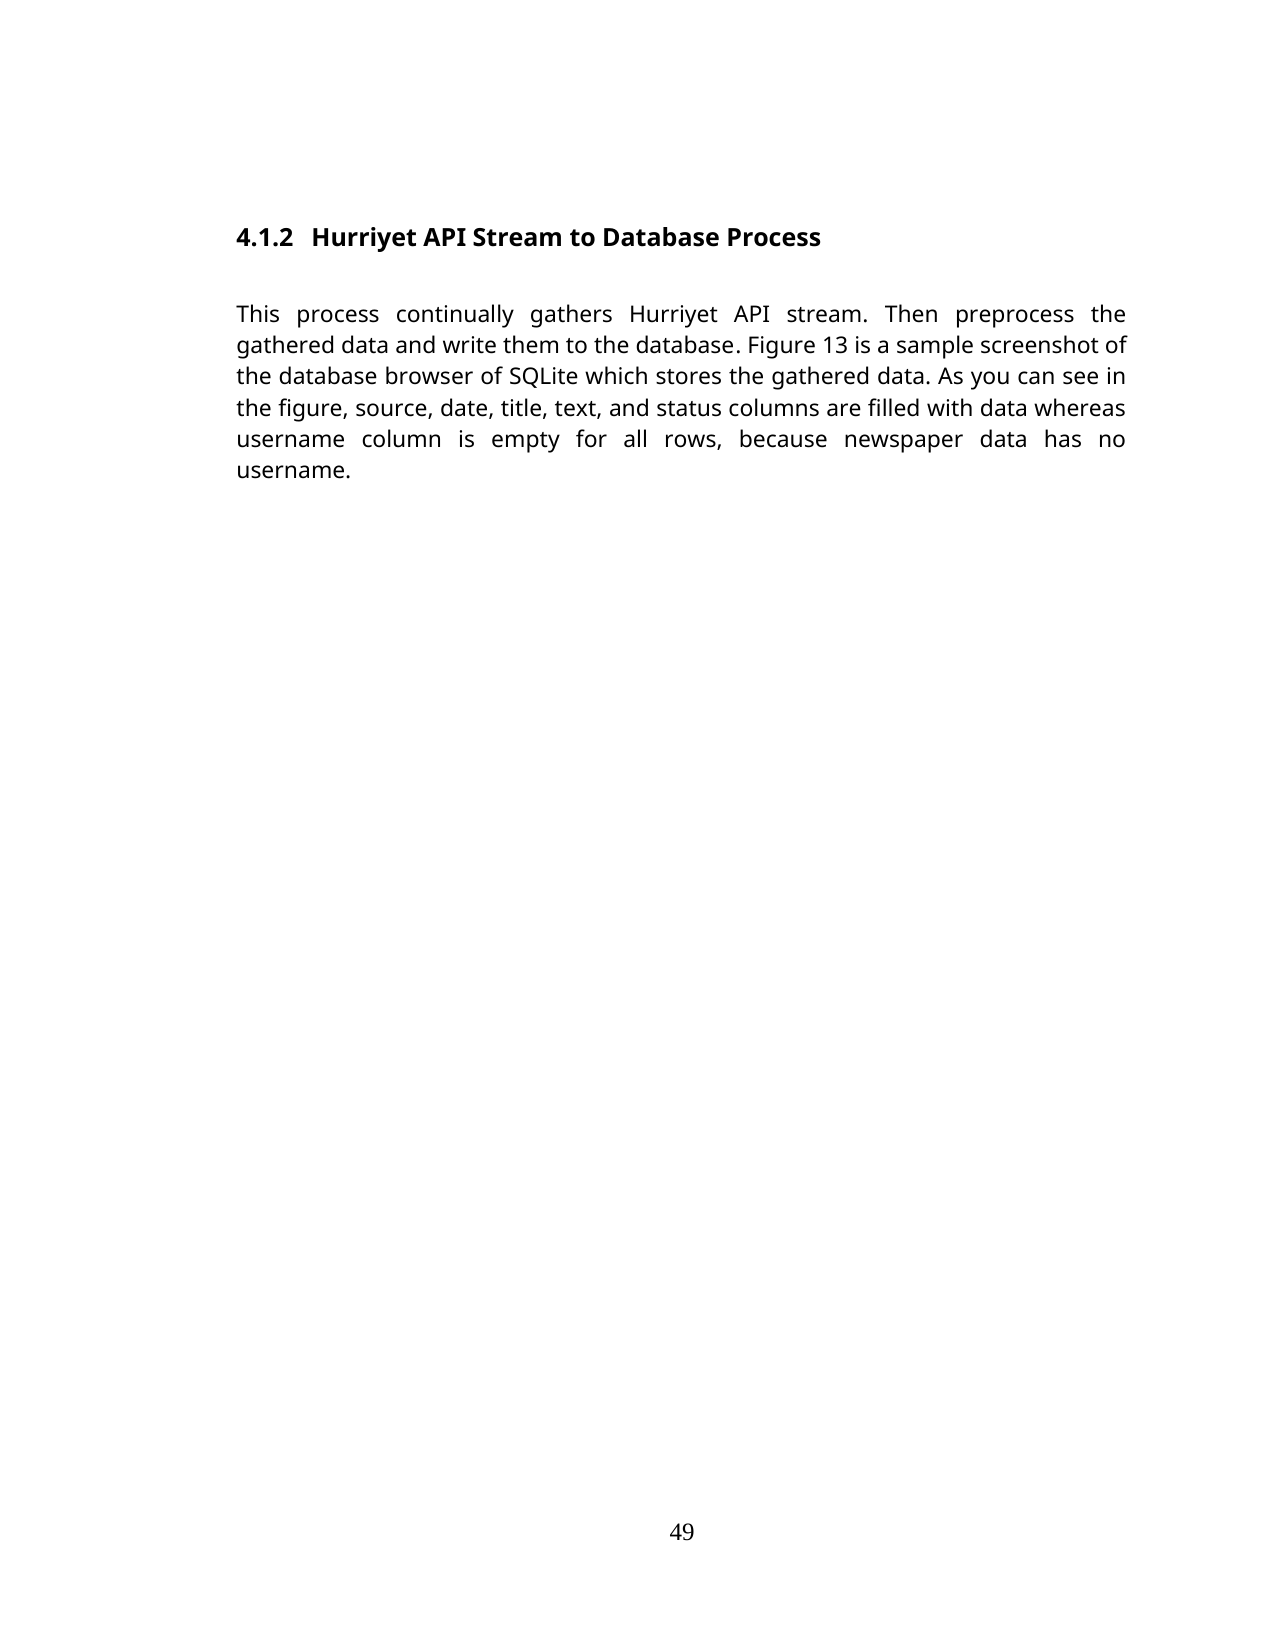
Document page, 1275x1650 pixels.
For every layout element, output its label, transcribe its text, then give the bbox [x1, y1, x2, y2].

subtitle Hurriyet API Stream to Database Process [236, 219, 1127, 253]
text This process continually gathers Hurriyet API stream. Then preprocess the gathered data and write them to the database. Figure 13 is a sample screenshot of the database browser of SQLite which stores the gathered data. As you can see in the figure, source, date, title, text, and status columns are filled with data whereas username column is empty for all rows, because newspaper data has no username. [236, 298, 1127, 485]
